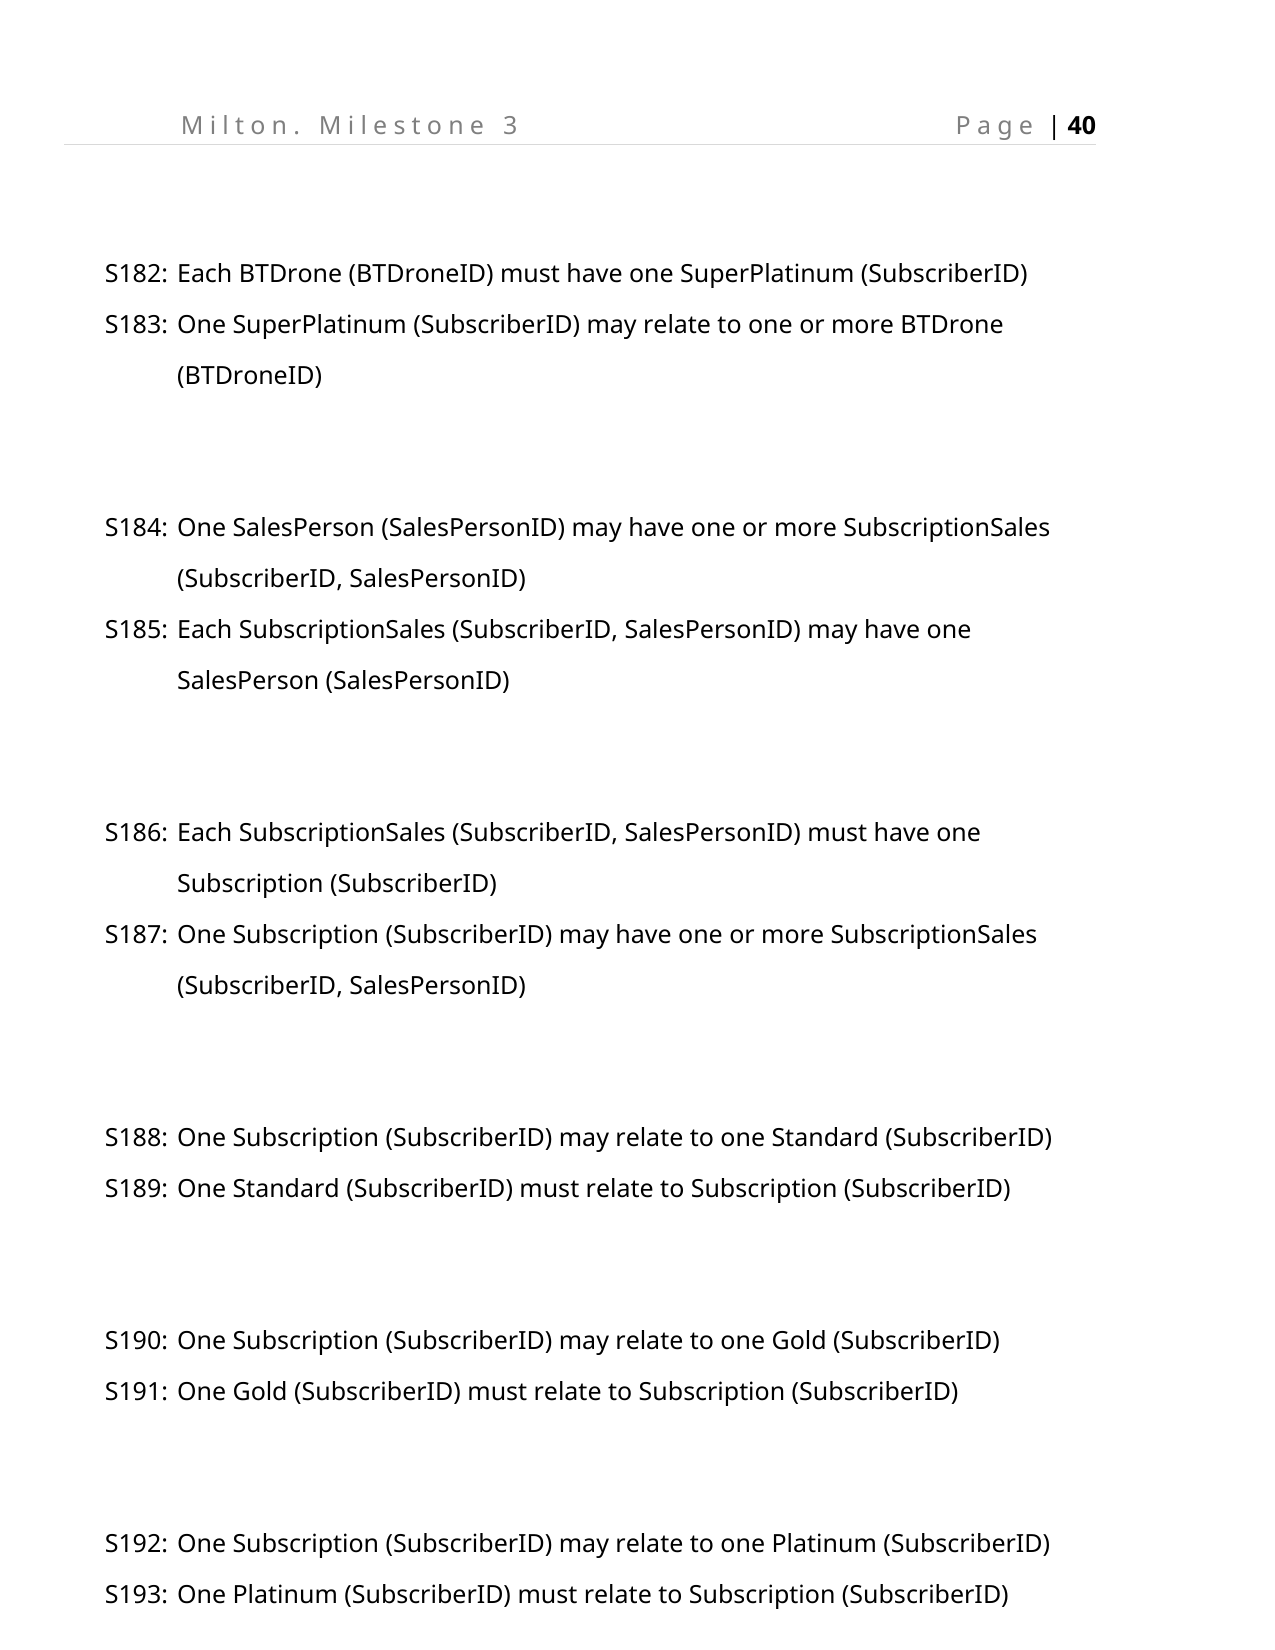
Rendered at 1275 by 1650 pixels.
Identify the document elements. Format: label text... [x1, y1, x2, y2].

list One Platinum (SubscriberID) must relate to Subscription (SubscriberID) [139, 1577, 1096, 1611]
list One Subscription (SubscriberID) may have one or more SubscriptionSales (SubscriberID, SalesPersonID) [139, 917, 1096, 1002]
list One Subscription (SubscriberID) may relate to one Standard (SubscriberID) [139, 1120, 1096, 1154]
list One SalesPerson (SalesPersonID) may have one or more SubscriptionSales (SubscriberID, SalesPersonID) [139, 509, 1096, 594]
list One Subscription (SubscriberID) may relate to one Platinum (SubscriberID) [139, 1526, 1096, 1560]
list One SuperPlatinum (SubscriberID) may relate to one or more BTDrone (BTDroneID) [139, 306, 1096, 391]
list Each SubscriptionSales (SubscriberID, SalesPersonID) may have one SalesPerson (SalesPersonID) [139, 611, 1096, 697]
list Each BTDrone (BTDroneID) must have one SuperPlatinum (SubscriberID) [139, 255, 1096, 289]
list One Gold (SubscriberID) must relate to Subscription (SubscriberID) [139, 1374, 1096, 1408]
list Each SubscriptionSales (SubscriberID, SalesPersonID) must have one Subscription (SubscriberID) [139, 814, 1096, 900]
list One Standard (SubscriberID) must relate to Subscription (SubscriberID) [139, 1171, 1096, 1205]
list One Subscription (SubscriberID) may relate to one Gold (SubscriberID) [139, 1323, 1096, 1357]
